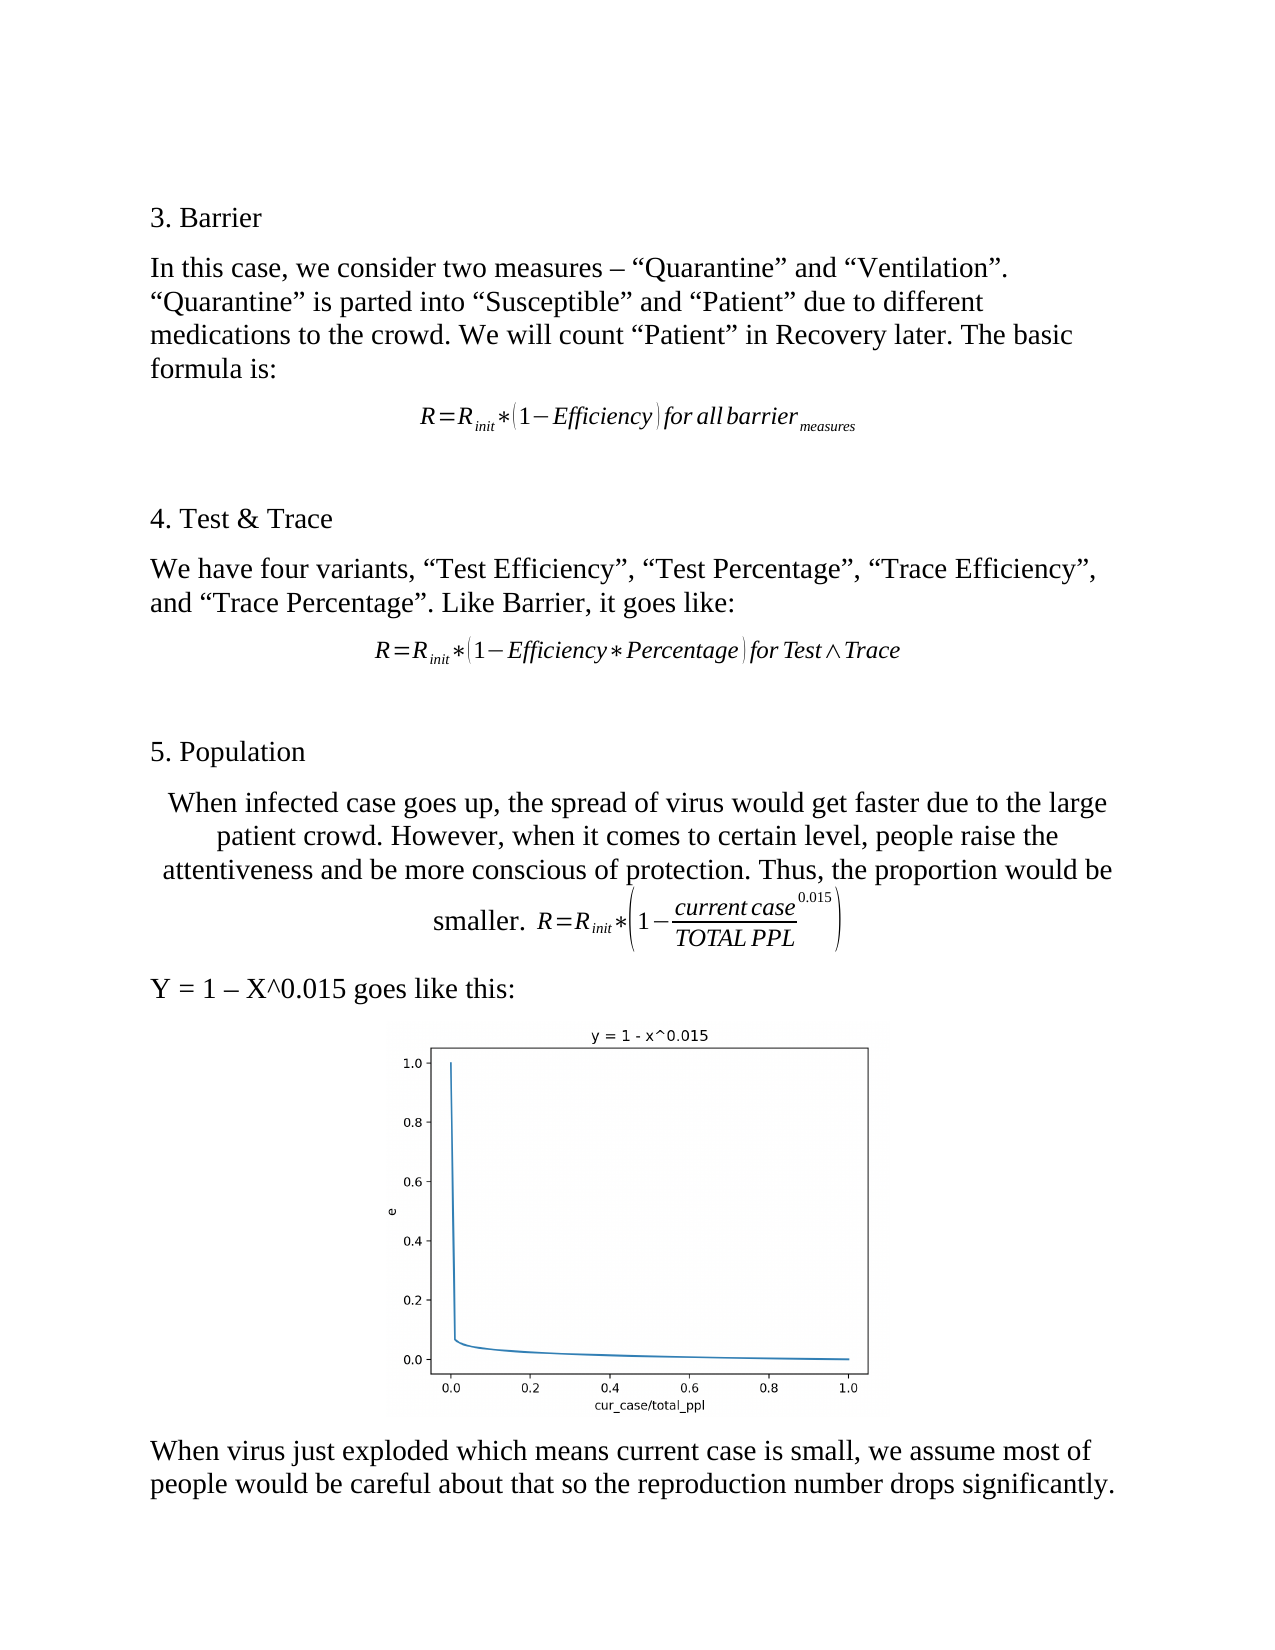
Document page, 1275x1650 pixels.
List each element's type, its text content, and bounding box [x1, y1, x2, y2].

text 3. Barrier [150, 200, 1125, 234]
text When infected case goes up, the spread of virus would get faster due to the large patient crowd. However, when it comes to certain level, people raise the attentiveness and be more conscious of protection. Thus, the proportion would be smaller. [150, 785, 1125, 954]
picture [385, 1021, 890, 1417]
text Y = 1 – X^0.015 goes like this: [150, 971, 1125, 1004]
text 5. Population [150, 734, 1125, 768]
text In this case, we consider two measures – “Quarantine” and “Ventilation”. “Quarantine” is parted into “Susceptible” and “Patient” due to different medications to the crowd. We will count “Patient” in Recovery later. The basic formula is: [150, 250, 1125, 384]
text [150, 1433, 1125, 1500]
text We have four variants, “Test Efficiency”, “Test Percentage”, “Trace Efficiency”, and “Trace Percentage”. Like Barrier, it goes like: [150, 551, 1125, 618]
text 4. Test & Trace [150, 501, 1125, 534]
